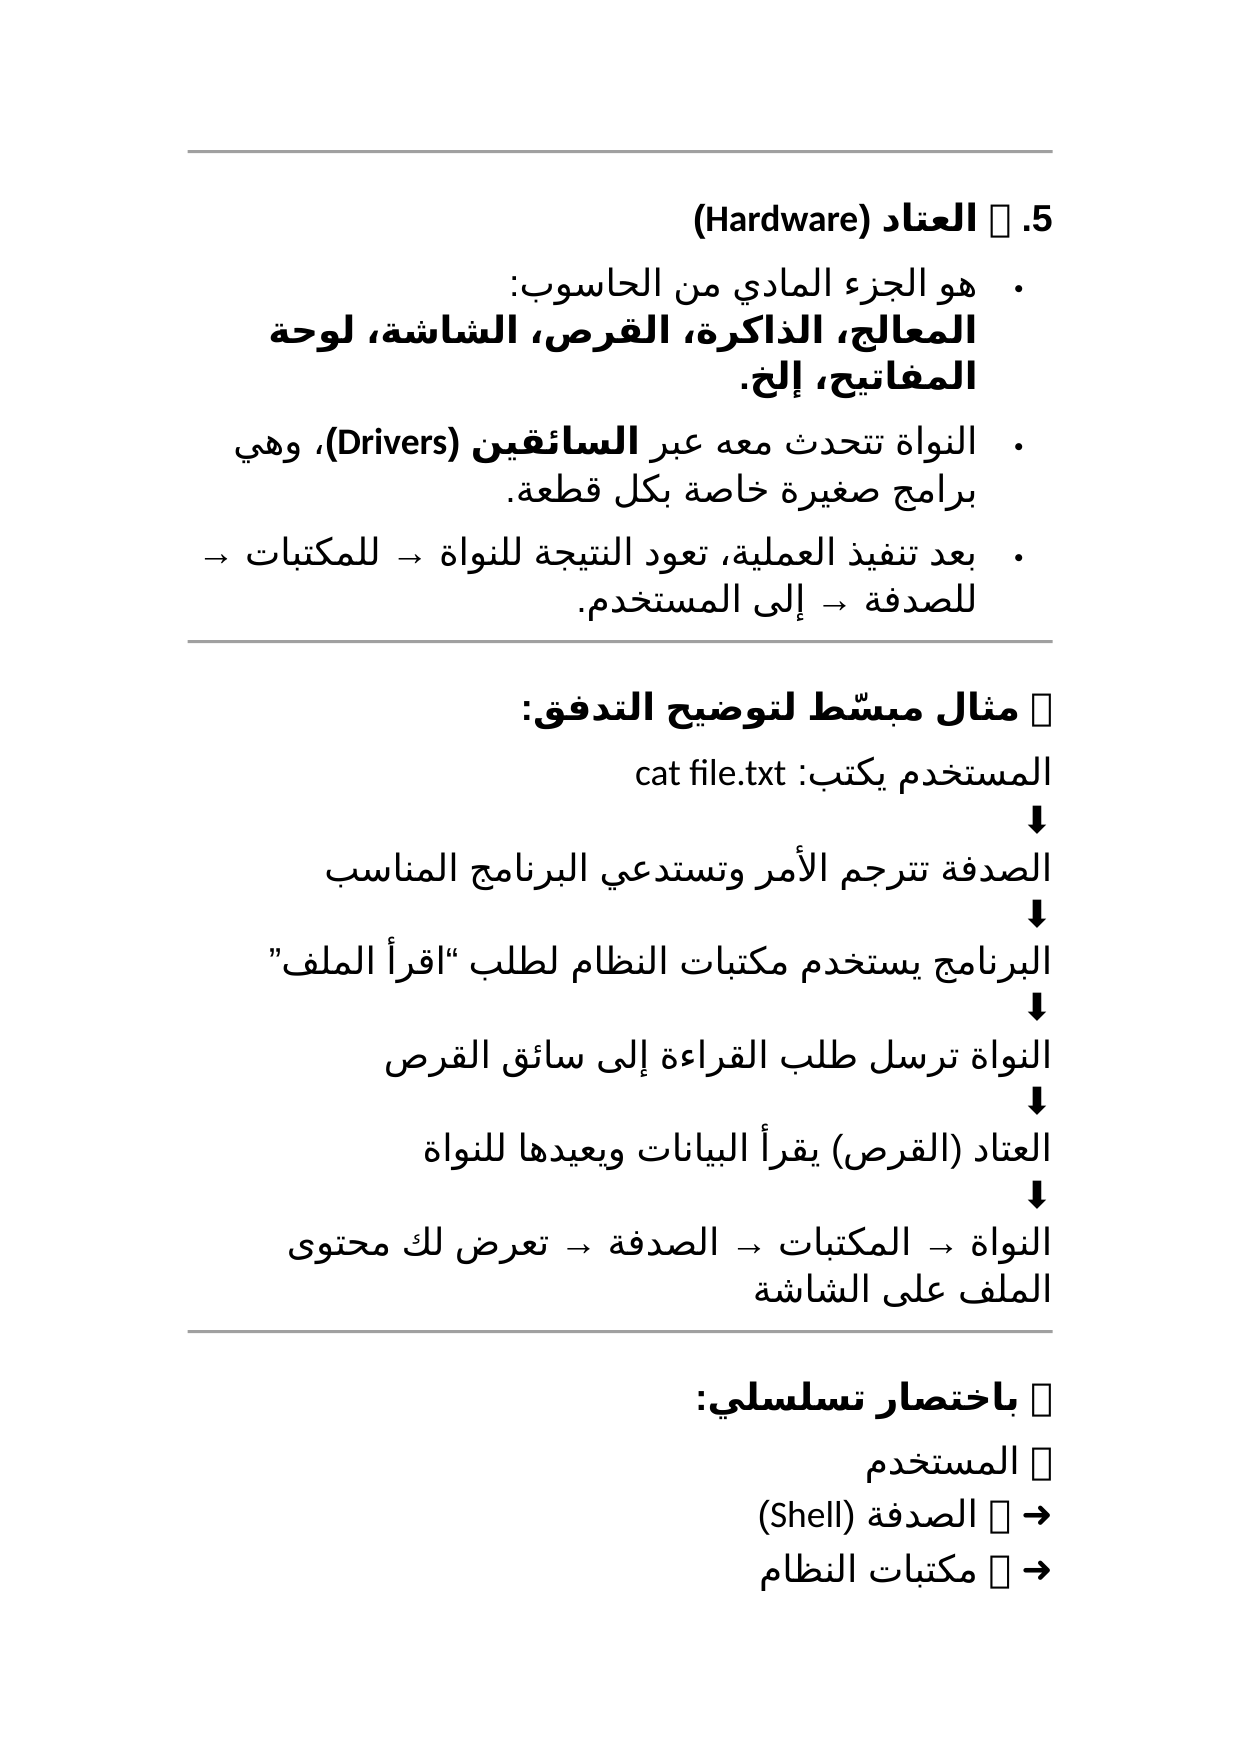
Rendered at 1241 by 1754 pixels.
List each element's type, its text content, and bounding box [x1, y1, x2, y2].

text 🔹 باختصار تسلسلي: [187, 1375, 1053, 1419]
list هو الجزء المادي من الحاسوب: المعالج، الذاكرة، القرص، الشاشة، لوحة المفاتيح، إلخ. [187, 261, 1015, 398]
text 🔁 مثال مبسّط لتوضيح التدفق: [187, 685, 1053, 729]
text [187, 1439, 1053, 1594]
text 5. 💽 العتاد (Hardware) [187, 195, 1053, 241]
list النواة تتحدث معه عبر السائقين (Drivers)، وهي برامج صغيرة خاصة بكل قطعة. [187, 418, 1015, 510]
list بعد تنفيذ العملية، تعود النتيجة للنواة → للمكتبات → للصدفة → إلى المستخدم. [187, 530, 1015, 620]
text المستخدم يكتب: cat file.txt ⬇️ الصدفة تترجم الأمر وتستدعي البرنامج المناسب ⬇️ البرنامج يستخدم مكتبات النظام لطلب “اقرأ الملف” ⬇️ النواة ترسل طلب القراءة إلى سائق القرص ⬇️ العتاد (القرص) يقرأ البيانات ويعيدها للنواة ⬇️ النواة → المكتبات → الصدفة → تعرض لك محتوى الملف على الشاشة [187, 749, 1053, 1310]
